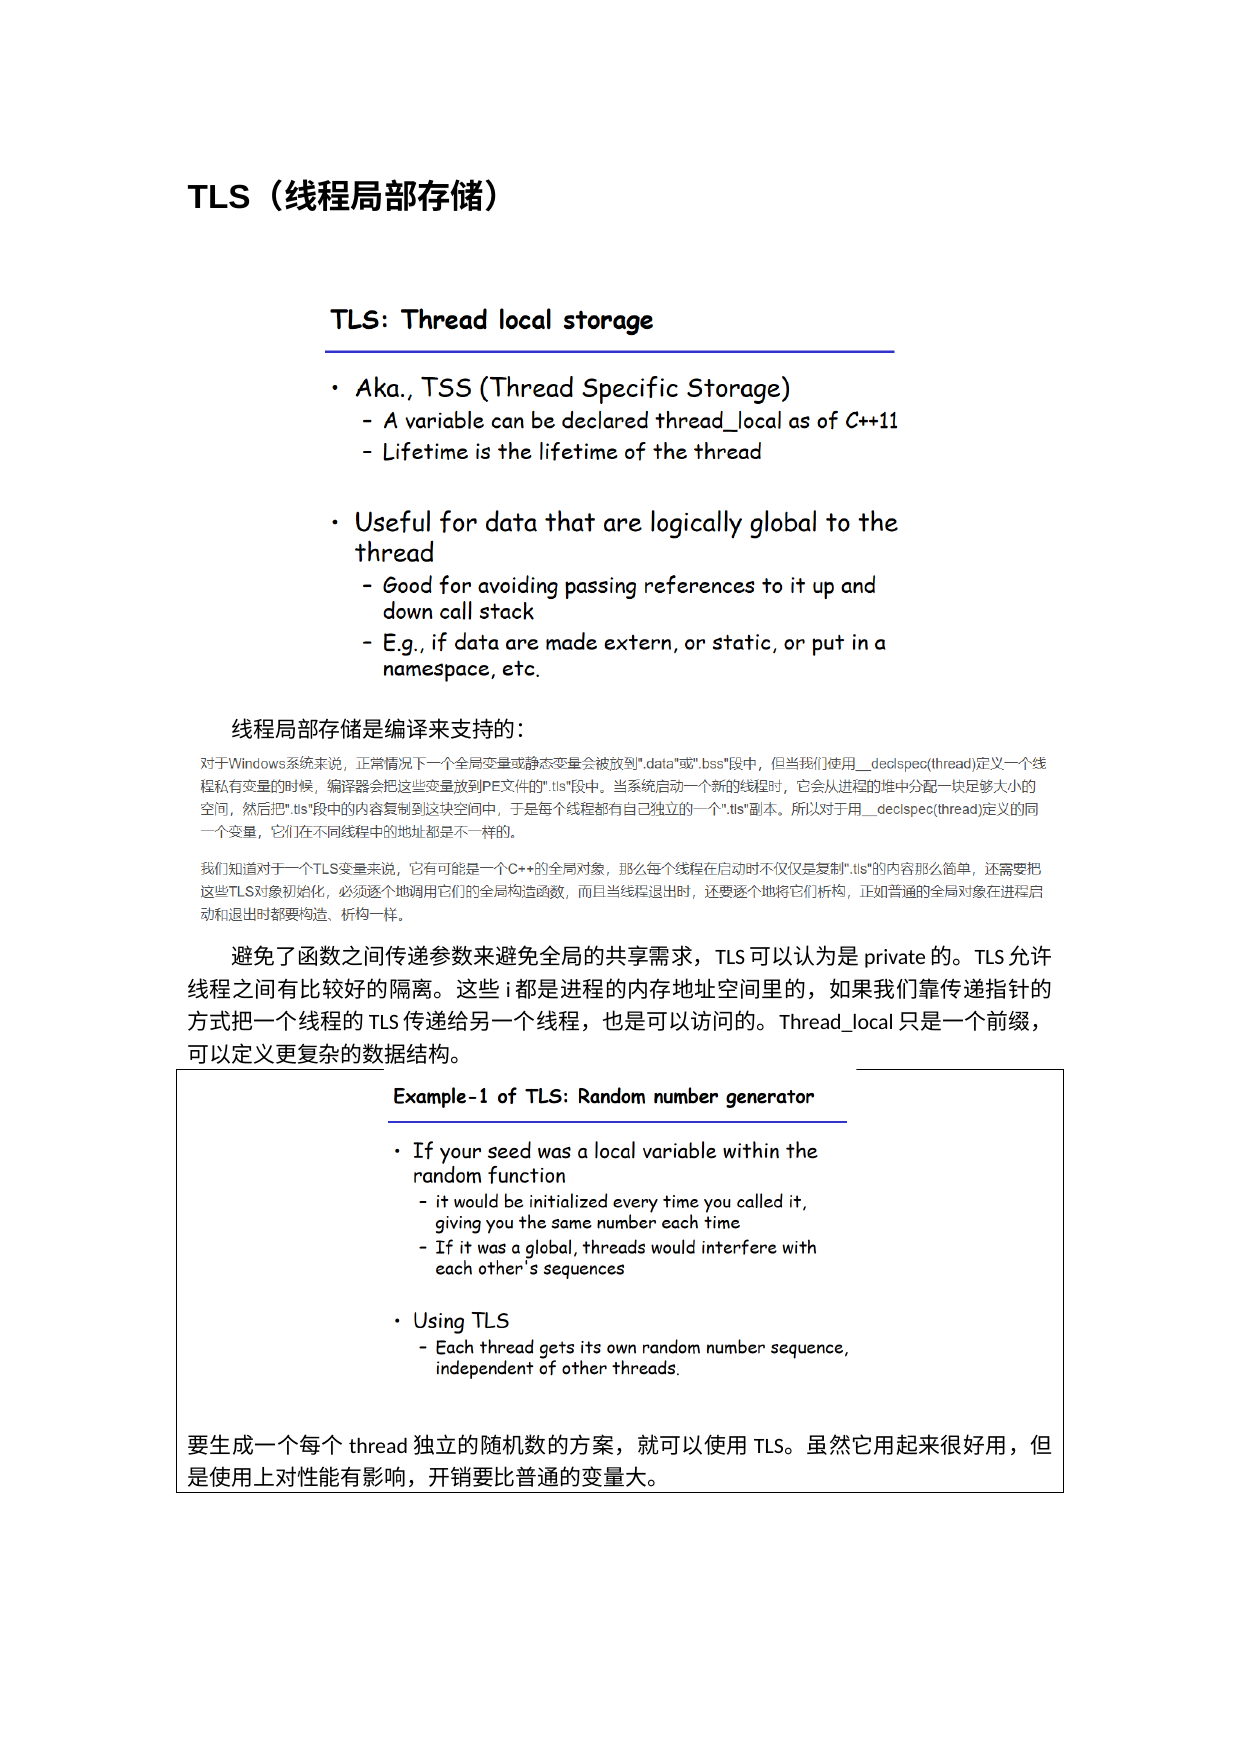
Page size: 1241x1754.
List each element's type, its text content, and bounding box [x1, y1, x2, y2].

picture [383, 1069, 857, 1396]
subtitle TLS（线程局部存储） [187, 162, 1053, 227]
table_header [177, 1070, 1063, 1492]
text 线程局部存储是编译来支持的： [187, 711, 1053, 743]
text 避免了函数之间传递参数来避免全局的共享需求，TLS可以认为是private的。TLS允许线程之间有比较好的隔离。这些i都是进程的内存地址空间里的，如果我们靠传递指针的方式把一个线程的TLS传递给另一个线程，也是可以访问的。Thread_local只是一个前缀，可以定义更复杂的数据结构。 [187, 939, 1053, 1069]
picture [187, 743, 1053, 929]
picture [325, 288, 916, 691]
